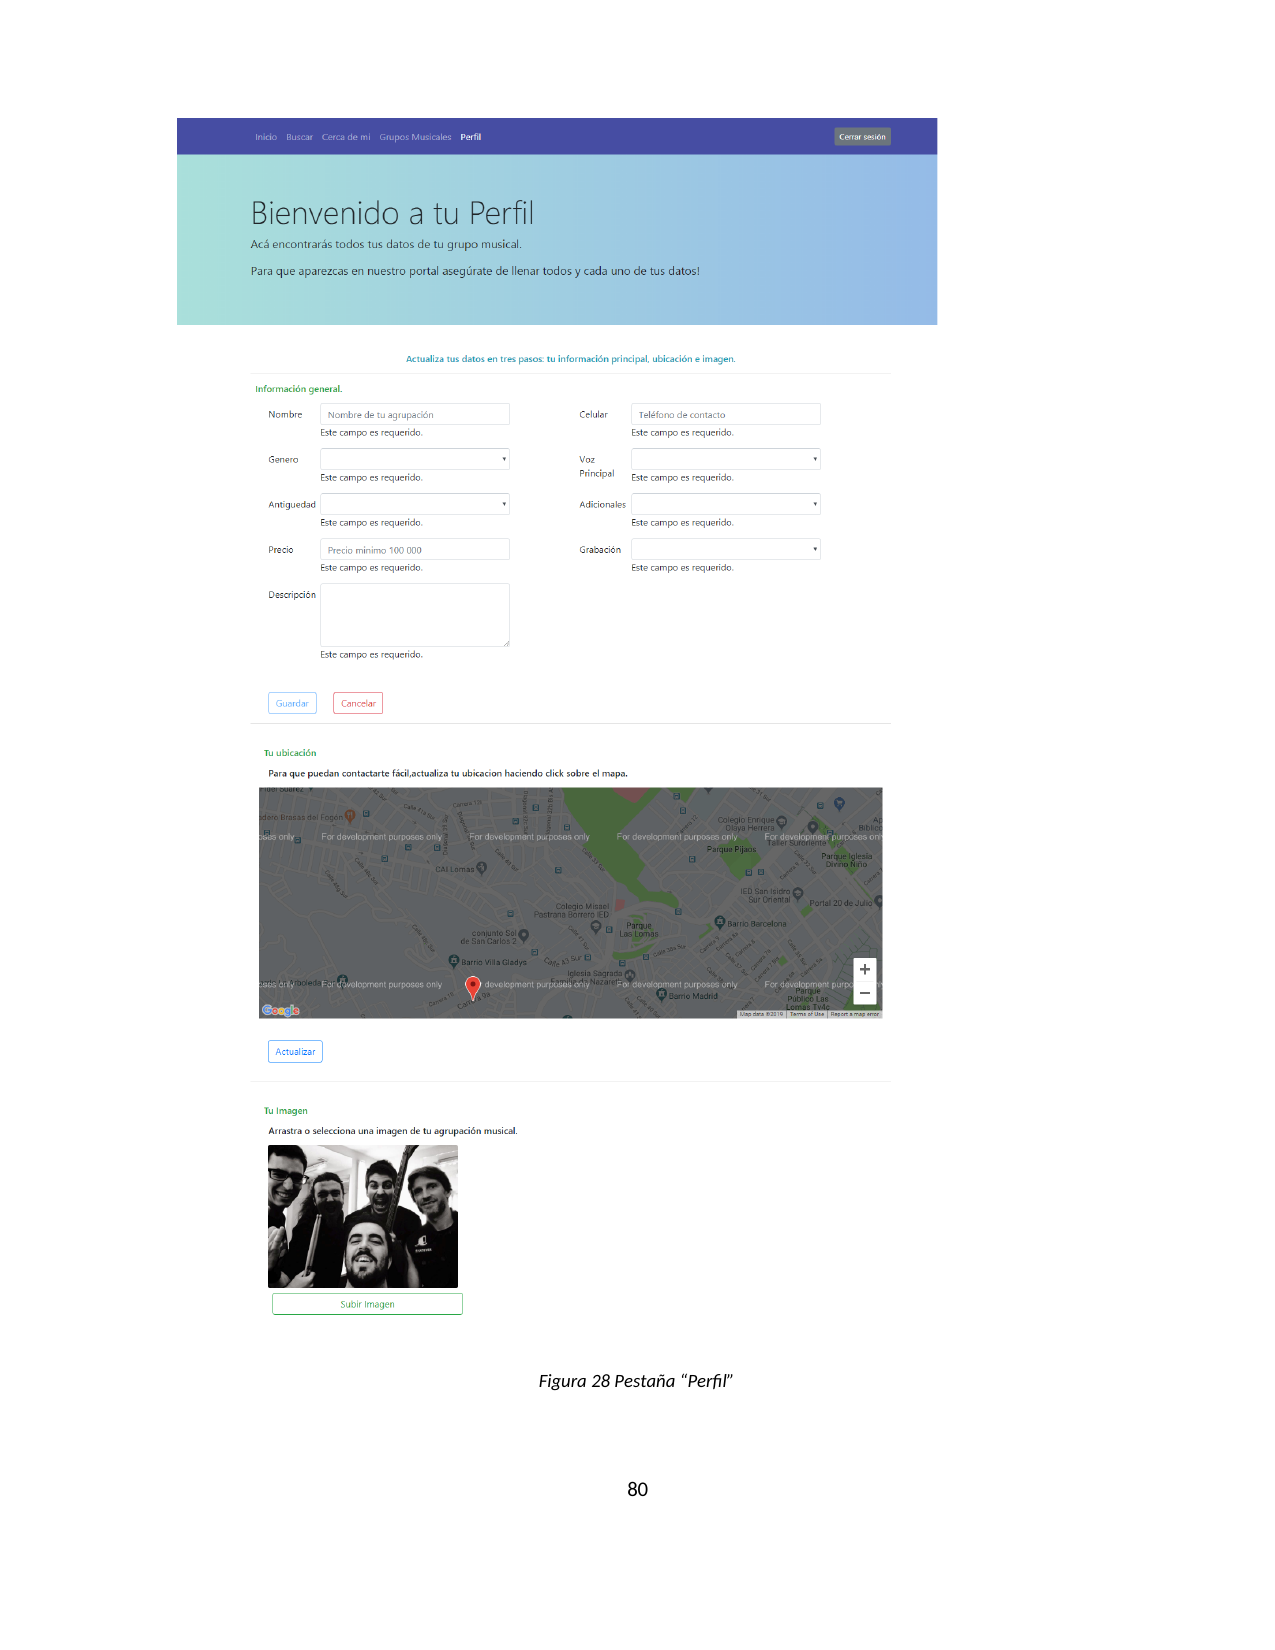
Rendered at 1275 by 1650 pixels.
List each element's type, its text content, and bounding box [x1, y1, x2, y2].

picture [177, 118, 938, 1344]
